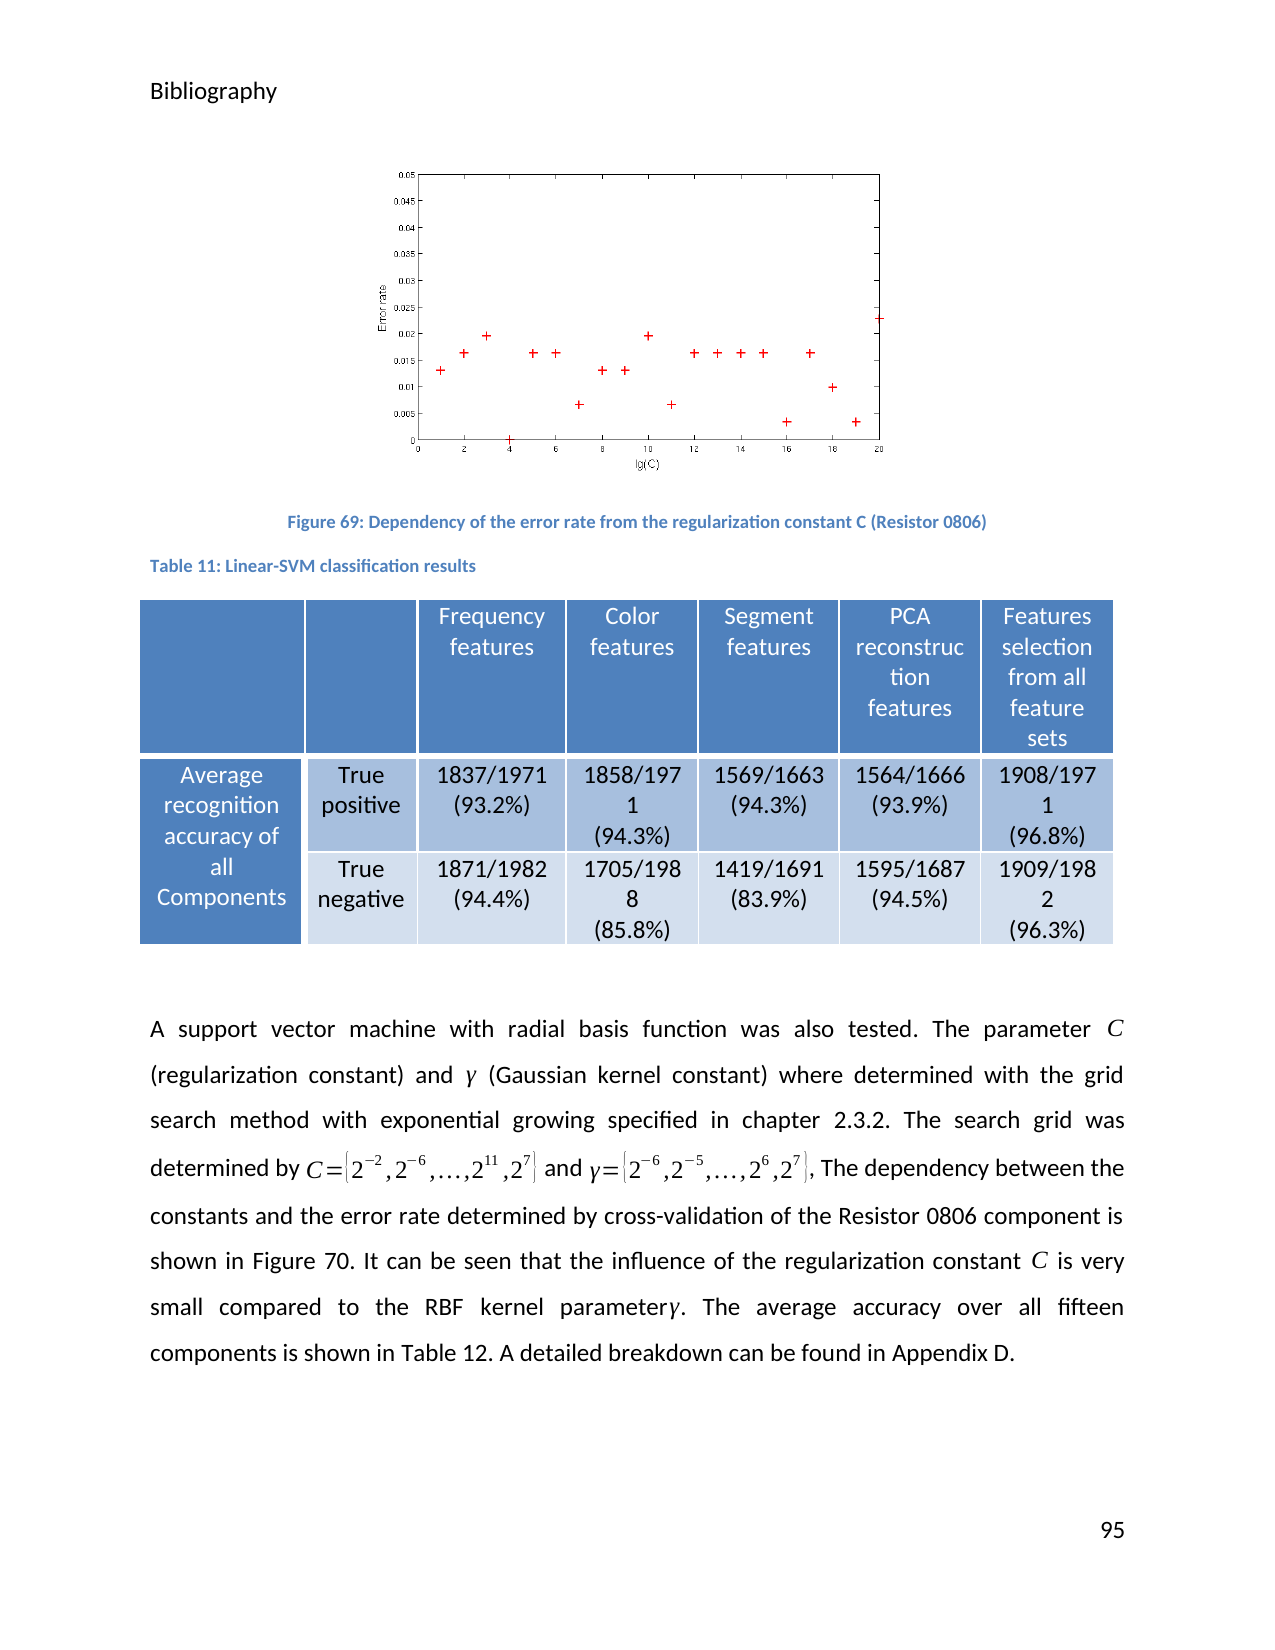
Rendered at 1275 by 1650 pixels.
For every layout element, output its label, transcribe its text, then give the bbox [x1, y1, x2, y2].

table_header Frequency features [419, 600, 565, 753]
table_cell 1837/1971 (93.2%) [419, 759, 565, 851]
table_cell 1705/1988 (85.8%) [567, 853, 698, 944]
table_cell 1909/1982 (96.3%) [981, 853, 1113, 944]
table_cell Average recognition accuracy of all Components [140, 759, 301, 944]
table_header Features selection from all feature sets [982, 600, 1113, 753]
picture [340, 150, 935, 475]
table_cell True positive [308, 759, 416, 851]
table_cell 1871/1982 (94.4%) [418, 853, 565, 944]
text A support vector machine with radial basis function was also tested. The parameter (regularization constant) and (Gaussian kernel constant) where determined with the grid search method with exponential growing specified in chapter 2.3.2. The search grid was determined by and , The dependency between the constants and the error rate determined by cross-validation of the Resistor 0806 component is shown in Figure 70. It can be seen that the influence of the regularization constant is very small compared to the RBF kernel parameter. The average accuracy over all fifteen components is shown in Table 12. A detailed breakdown can be found in Appendix D. [150, 1013, 1125, 1367]
table_cell 1908/1971 (96.8%) [982, 759, 1113, 851]
table_header [140, 600, 304, 753]
table_cell 1595/1687 (94.5%) [840, 853, 980, 944]
table_header Color features [567, 600, 697, 753]
table_cell 1858/1971 (94.3%) [567, 759, 697, 851]
table_header [306, 600, 416, 753]
table_header PCA reconstruction features [840, 600, 980, 753]
table_cell 1564/1666 (93.9%) [840, 759, 980, 851]
table_cell 1569/1663 (94.3%) [699, 759, 838, 851]
table_cell 1419/1691 (83.9%) [699, 853, 839, 944]
table_cell True negative [308, 853, 417, 944]
table_header Segment features [699, 600, 838, 753]
